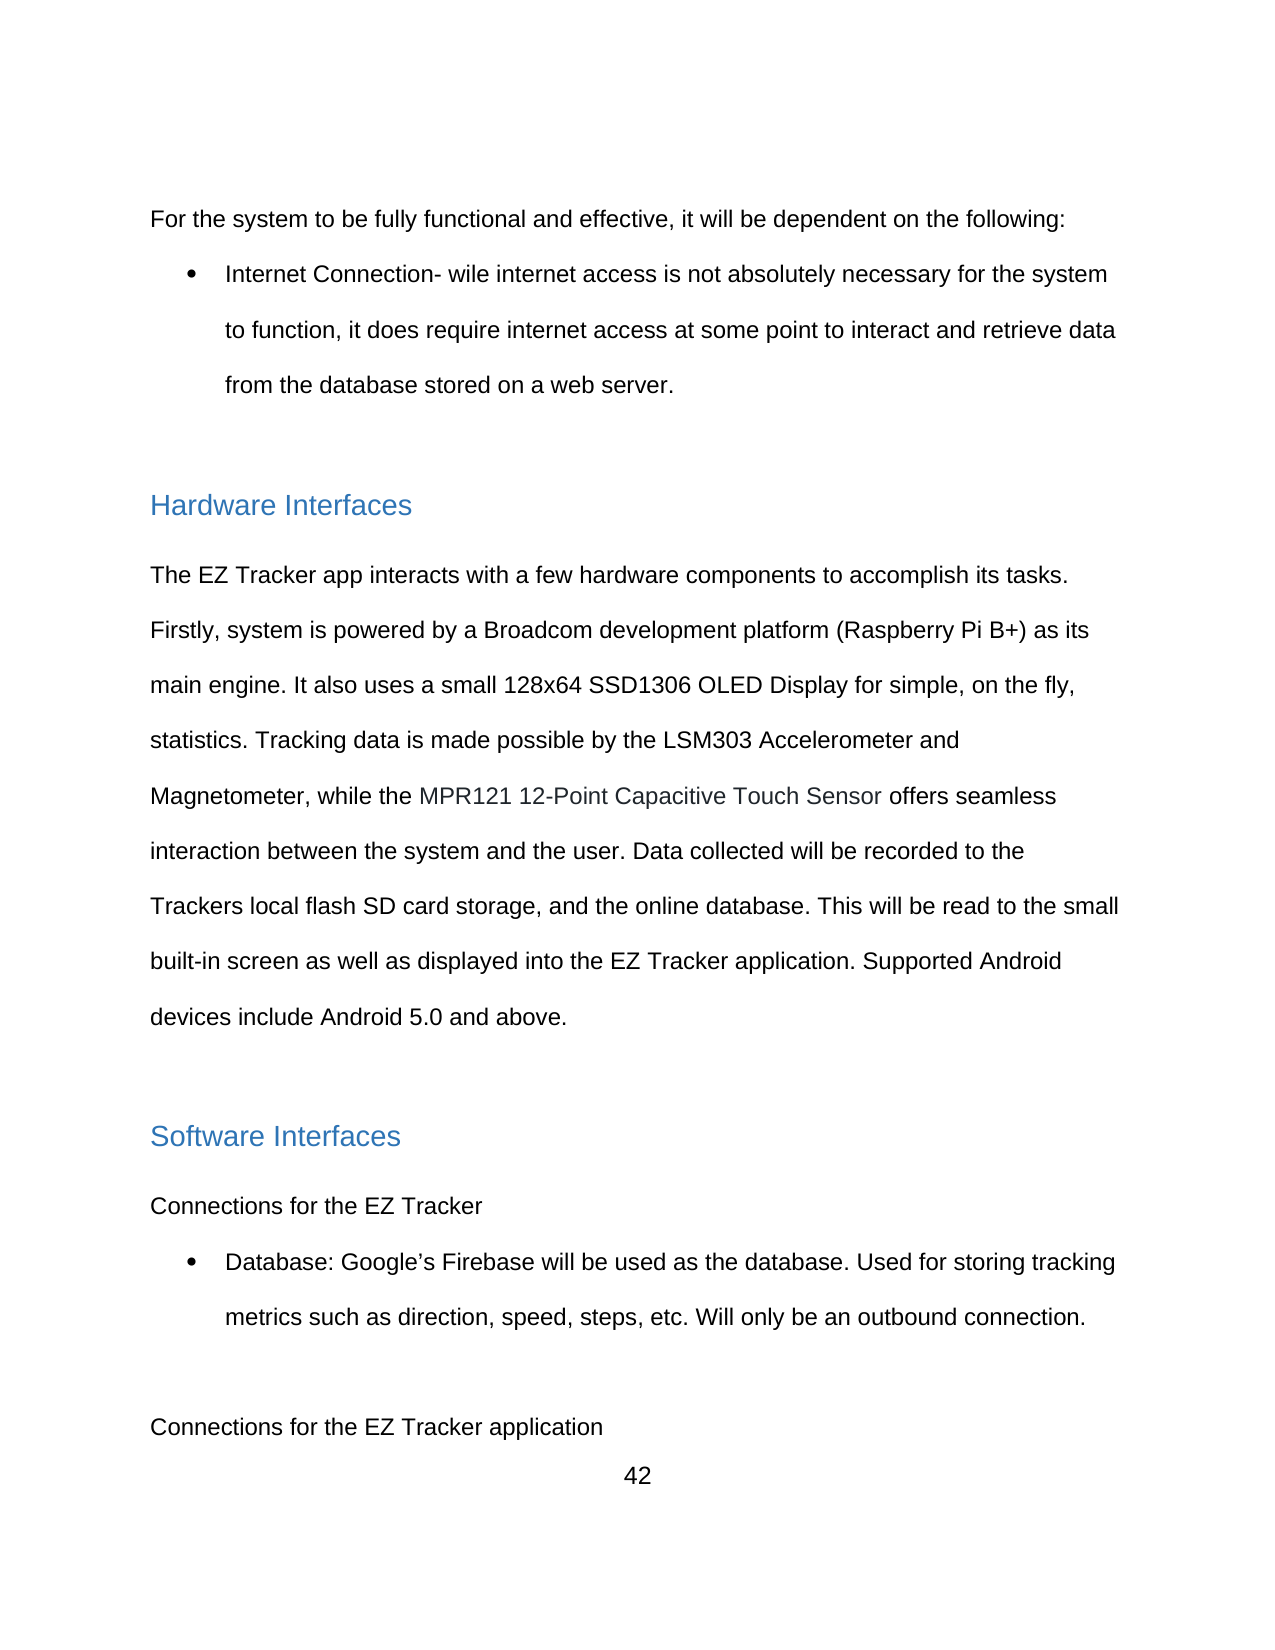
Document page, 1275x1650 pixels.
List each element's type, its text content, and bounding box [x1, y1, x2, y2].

list Database: Google’s Firebase will be used as the database. Used for storing tracking metrics such as direction, speed, steps, etc. Will only be an outbound connection. [187, 1247, 1125, 1330]
text For the system to be fully functional and effective, it will be dependent on the following: [150, 205, 1125, 233]
text Connections for the EZ Tracker [150, 1192, 1125, 1220]
subtitle Hardware Interfaces [150, 488, 1125, 521]
subtitle Software Interfaces [150, 1119, 1125, 1153]
text The EZ Tracker app interacts with a few hardware components to accomplish its tasks. Firstly, system is powered by a Broadcom development platform (Raspberry Pi B+) as its main engine. It also uses a small 128x64 SSD1306 OLED Display for simple, on the fly, statistics. Tracking data is made possible by the LSM303 Accelerometer and Magnetometer, while the MPR121 12-Point Capacitive Touch Sensor offers seamless interaction between the system and the user. Data collected will be recorded to the Trackers local flash SD card storage, and the online database. This will be read to the small built-in screen as well as displayed into the EZ Tracker application. Supported Android devices include Android 5.0 and above. [150, 561, 1125, 1030]
text Connections for the EZ Tracker application [150, 1413, 1125, 1441]
list Internet Connection- wile internet access is not absolutely necessary for the system to function, it does require internet access at some point to interact and retrieve data from the database stored on a web server. [187, 260, 1125, 398]
